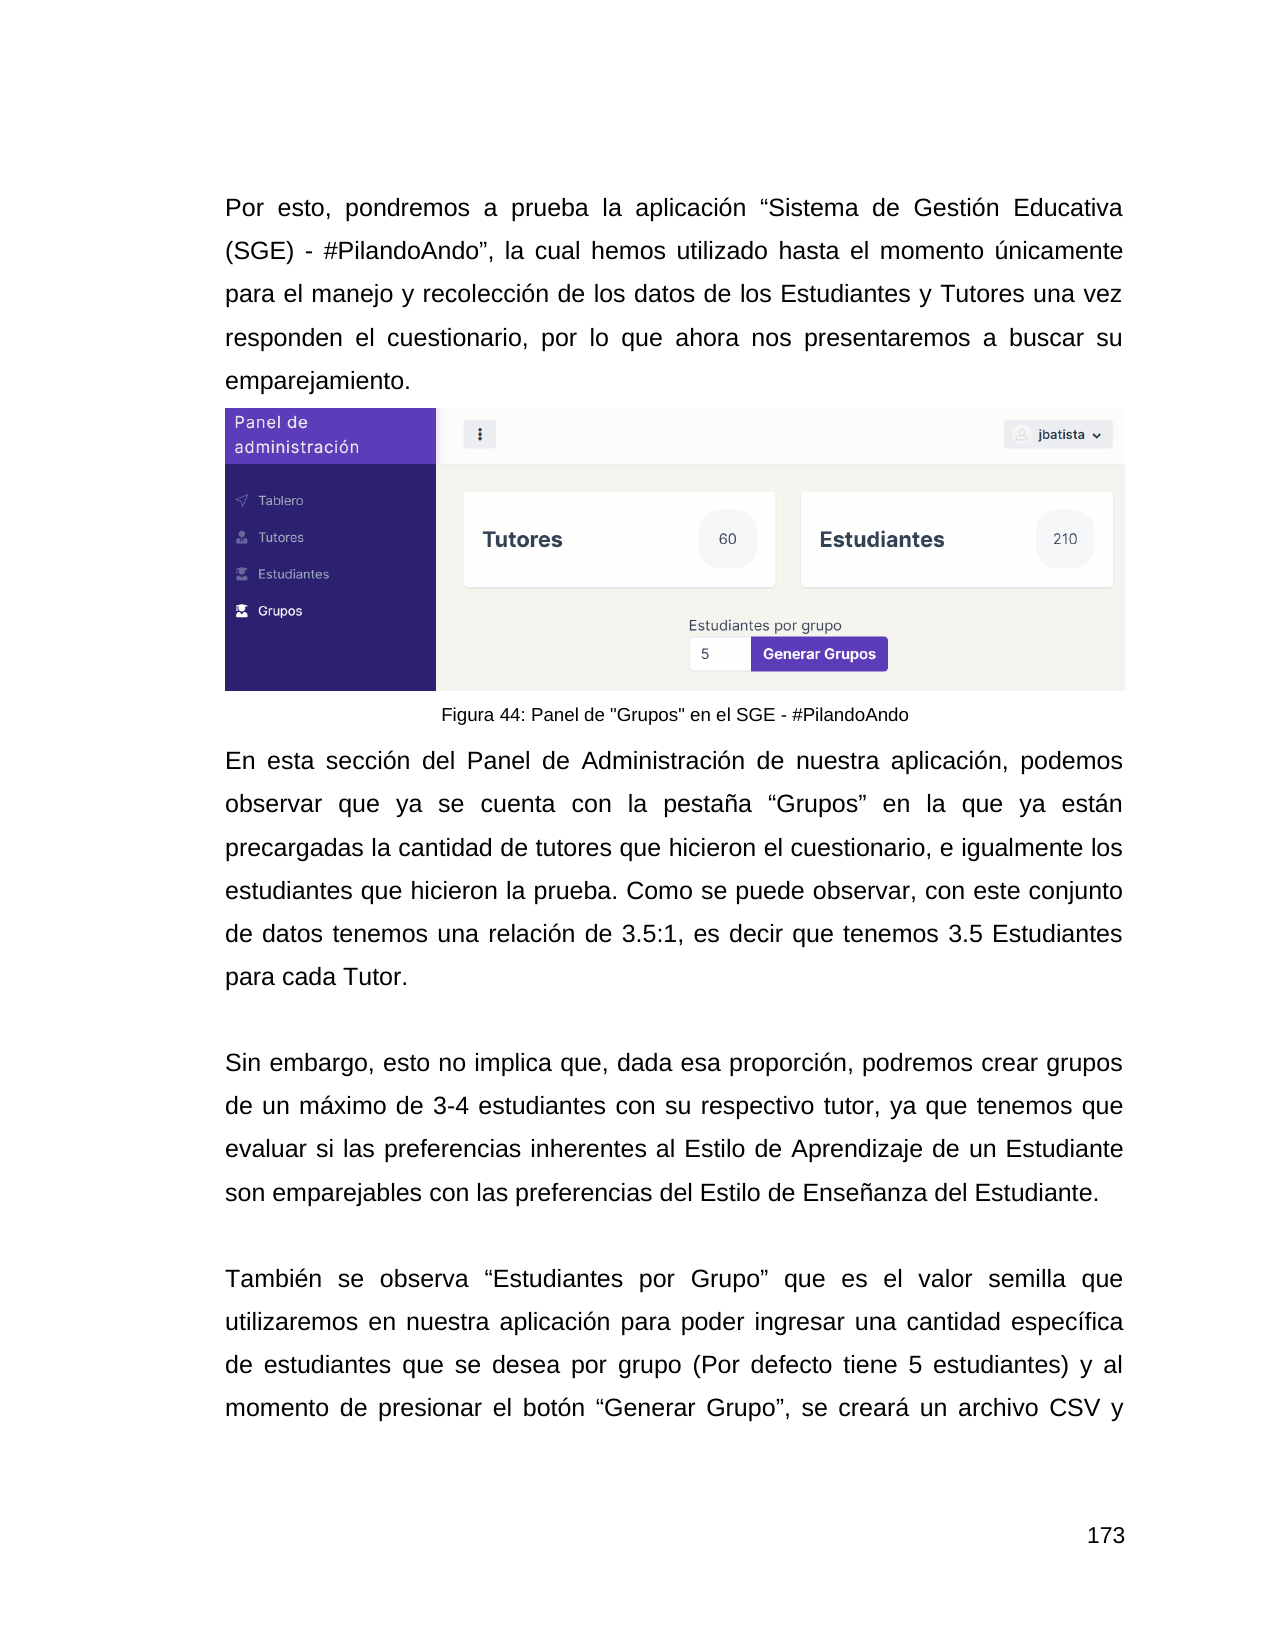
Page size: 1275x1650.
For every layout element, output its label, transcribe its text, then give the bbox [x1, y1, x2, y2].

text En esta sección del Panel de Administración de nuestra aplicación, podemos observar que ya se cuenta con la pestaña “Grupos” en la que ya están precargadas la cantidad de tutores que hicieron el cuestionario, e igualmente los estudiantes que hicieron la prueba. Como se puede observar, con este conjunto de datos tenemos una relación de 3.5:1, es decir que tenemos 3.5 Estudiantes para cada Tutor. [225, 746, 1125, 991]
text Por esto, pondremos a prueba la aplicación “Sistema de Gestión Educativa (SGE) - #PilandoAndo”, la cual hemos utilizado hasta el momento únicamente para el manejo y recolección de los datos de los Estudiantes y Tutores una vez responden el cuestionario, por lo que ahora nos presentaremos a buscar su emparejamiento. [225, 193, 1125, 394]
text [225, 1264, 1125, 1422]
text Figura 44: Panel de "Grupos" en el SGE - #PilandoAndo [225, 704, 1125, 726]
text Sin embargo, esto no implica que, dada esa proporción, podremos crear grupos de un máximo de 3-4 estudiantes con su respectivo tutor, ya que tenemos que evaluar si las preferencias inherentes al Estilo de Aprendizaje de un Estudiante son emparejables con las preferencias del Estilo de Enseñanza del Estudiante. [225, 1048, 1125, 1206]
picture [225, 408, 1125, 691]
